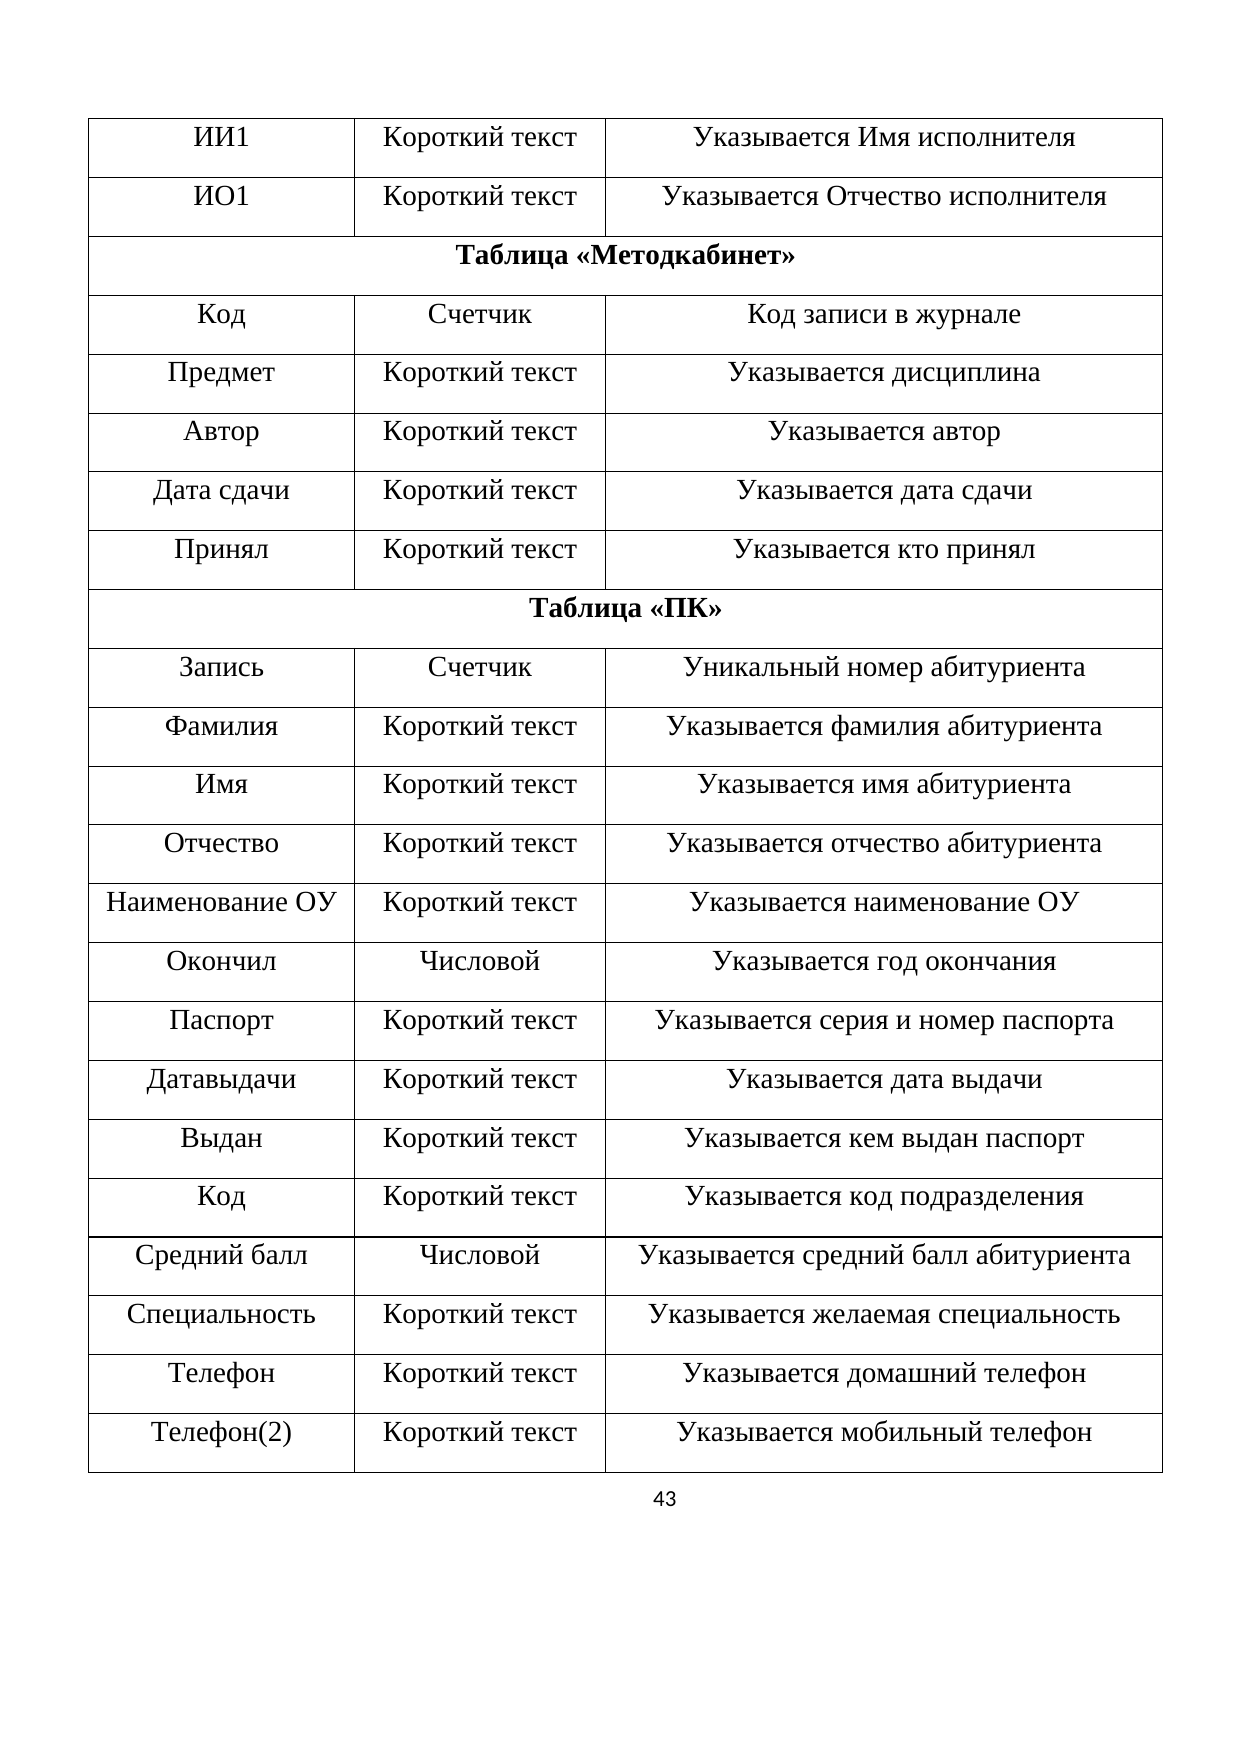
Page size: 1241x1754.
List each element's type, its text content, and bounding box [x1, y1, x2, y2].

table_cell ИИ1 [89, 119, 354, 177]
table_cell Принял [89, 531, 354, 589]
table_cell Код [89, 296, 354, 353]
table_cell Запись [89, 649, 354, 707]
table_cell Специальность [89, 1296, 354, 1354]
table_cell Короткий текст [355, 119, 605, 177]
table_cell Таблица «Методкабинет» [89, 237, 1162, 295]
table_cell Короткий текст [355, 1061, 605, 1119]
table_cell Окончил [89, 943, 354, 1001]
table_cell Паспорт [89, 1002, 354, 1060]
table_cell Средний балл [89, 1238, 354, 1295]
table_cell Выдан [89, 1120, 354, 1177]
table_cell Короткий текст [355, 531, 605, 589]
table_cell Автор [89, 414, 354, 471]
table_cell Короткий текст [355, 472, 605, 530]
table_cell Указывается кто принял [606, 531, 1162, 589]
table_cell Короткий текст [355, 708, 605, 766]
table_cell Таблица «ПК» [89, 590, 1162, 648]
table_cell Указывается Имя исполнителя [606, 119, 1162, 177]
table_cell Указывается наименование ОУ [606, 884, 1162, 942]
table_cell Указывается желаемая специальность [606, 1296, 1162, 1354]
table_cell Короткий текст [355, 355, 605, 412]
table_cell Указывается имя абитуриента [606, 767, 1162, 824]
table_cell Указывается дисциплина [606, 355, 1162, 412]
table_cell Указывается дата выдачи [606, 1061, 1162, 1119]
table_cell Короткий текст [355, 884, 605, 942]
table_cell Наименование ОУ [89, 884, 354, 942]
table_cell Предмет [89, 355, 354, 412]
table_cell Указывается средний балл абитуриента [606, 1238, 1162, 1295]
table_cell Имя [89, 767, 354, 824]
table_cell Указывается автор [606, 414, 1162, 471]
table_cell Датавыдачи [89, 1061, 354, 1119]
table_cell Короткий текст [355, 1120, 605, 1177]
table_cell Отчество [89, 825, 354, 883]
table_cell Короткий текст [355, 414, 605, 471]
table_cell Указывается код подразделения [606, 1179, 1162, 1236]
table_cell Указывается серия и номер паспорта [606, 1002, 1162, 1060]
table_cell Короткий текст [355, 1414, 605, 1472]
table_cell Указывается дата сдачи [606, 472, 1162, 530]
table_cell Короткий текст [355, 1296, 605, 1354]
table_cell Указывается кем выдан паспорт [606, 1120, 1162, 1177]
table_cell Числовой [355, 943, 605, 1001]
table_cell Уникальный номер абитуриента [606, 649, 1162, 707]
table_cell Короткий текст [355, 1002, 605, 1060]
table_cell Код записи в журнале [606, 296, 1162, 353]
table_cell Указывается Отчество исполнителя [606, 178, 1162, 236]
table_cell Короткий текст [355, 1355, 605, 1413]
table_cell Фамилия [89, 708, 354, 766]
table_cell Указывается мобильный телефон [606, 1414, 1162, 1472]
table_cell ИО1 [89, 178, 354, 236]
table_cell Указывается год окончания [606, 943, 1162, 1001]
table_cell Счетчик [355, 296, 605, 353]
table_cell Указывается отчество абитуриента [606, 825, 1162, 883]
table_cell Числовой [355, 1238, 605, 1295]
table_cell Указывается фамилия абитуриента [606, 708, 1162, 766]
table_cell Указывается домашний телефон [606, 1355, 1162, 1413]
table_cell Код [89, 1179, 354, 1236]
table_cell Дата сдачи [89, 472, 354, 530]
table_cell Короткий текст [355, 178, 605, 236]
table_cell Короткий текст [355, 767, 605, 824]
table_cell Телефон [89, 1355, 354, 1413]
table_cell Короткий текст [355, 825, 605, 883]
table_cell Короткий текст [355, 1179, 605, 1236]
table_cell Телефон(2) [89, 1414, 354, 1472]
table_cell Счетчик [355, 649, 605, 707]
